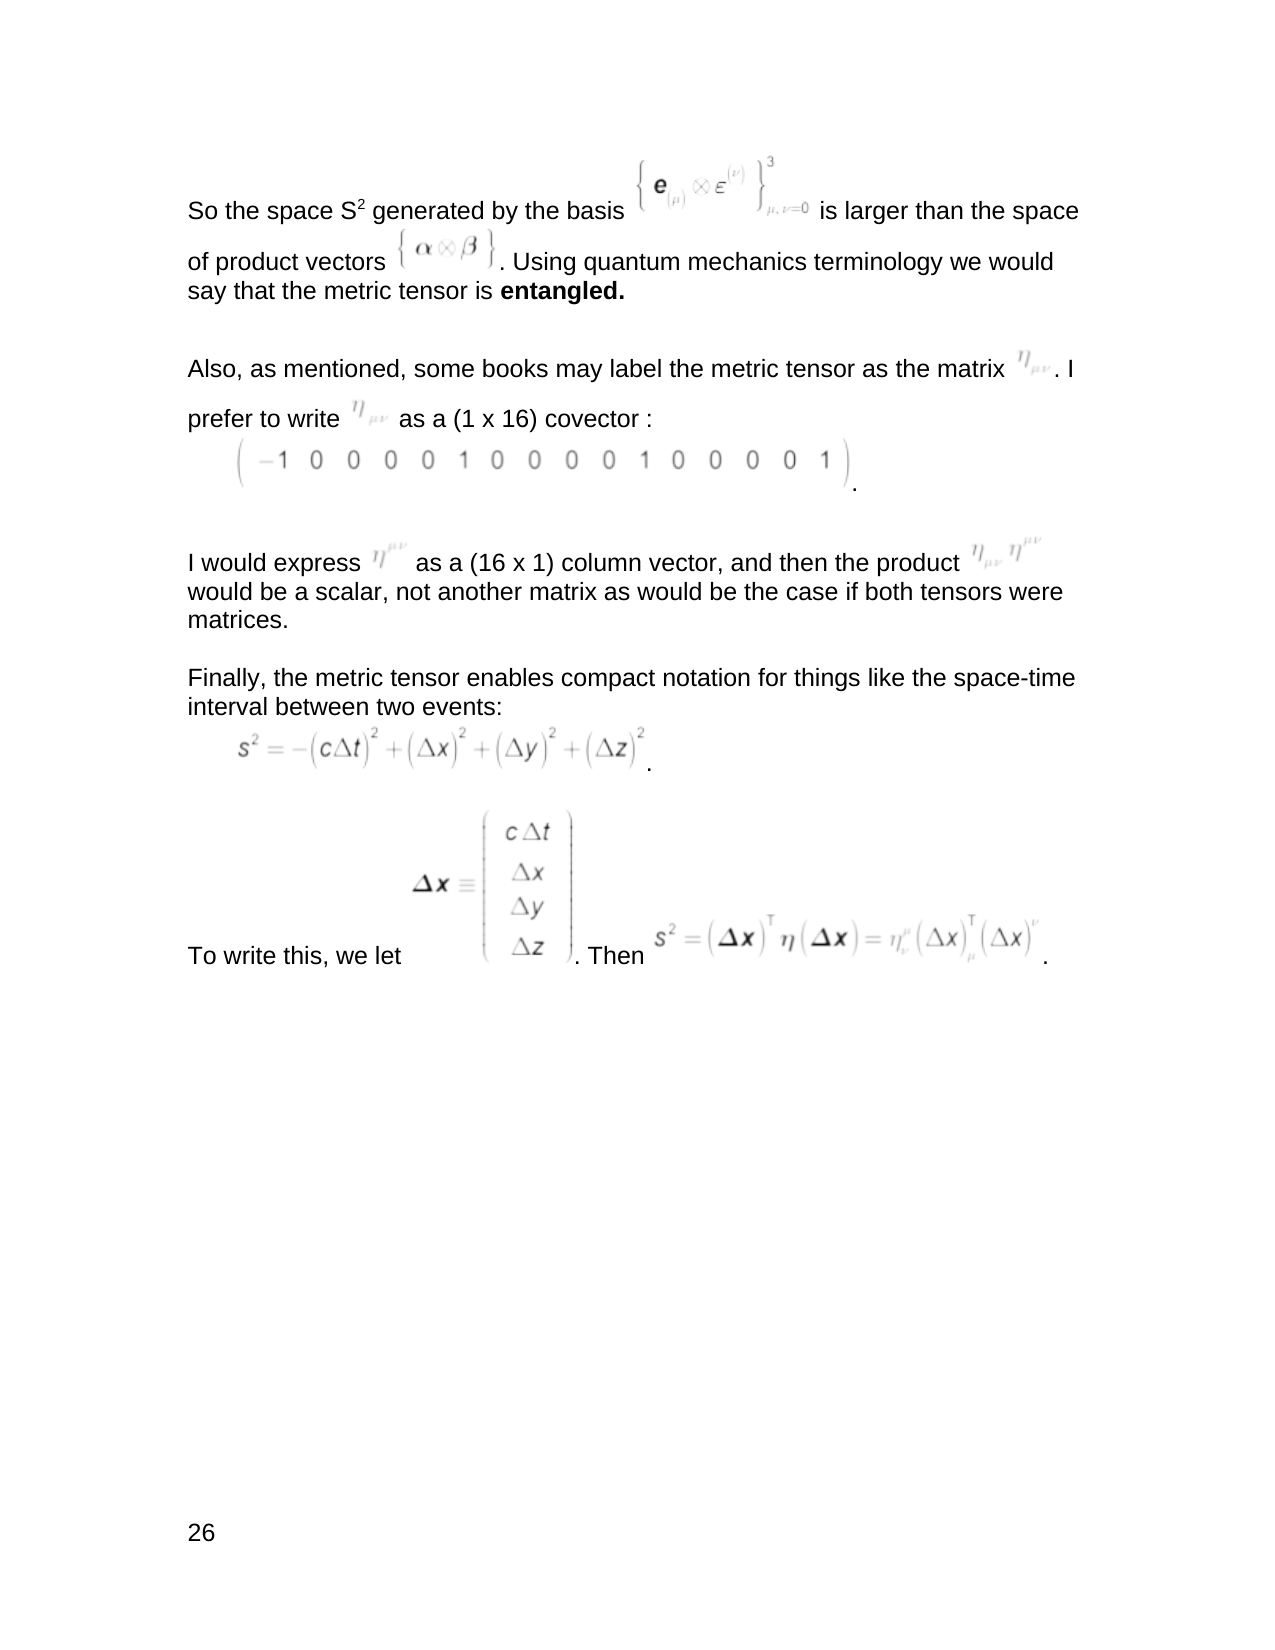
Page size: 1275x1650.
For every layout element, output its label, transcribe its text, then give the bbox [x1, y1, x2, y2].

text . [187, 720, 1087, 777]
text . [187, 433, 1087, 497]
text To write this, we let . Then . [187, 806, 1087, 969]
text I would express as a (16 x 1) column vector, and then the product would be a scalar, not another matrix as would be the case if both tensors were matrices. [187, 525, 1087, 634]
text Finally, the metric tensor enables compact notation for things like the space-time interval between two events: [187, 663, 1087, 720]
text Also, as mentioned, some books may label the metric tensor as the matrix . I prefer to write as a (1 x 16) covector : [187, 333, 1087, 433]
text So the space S2 generated by the basis is larger than the space of product vectors . Using quantum mechanics terminology we would say that the metric tensor is entangled. [187, 150, 1087, 305]
